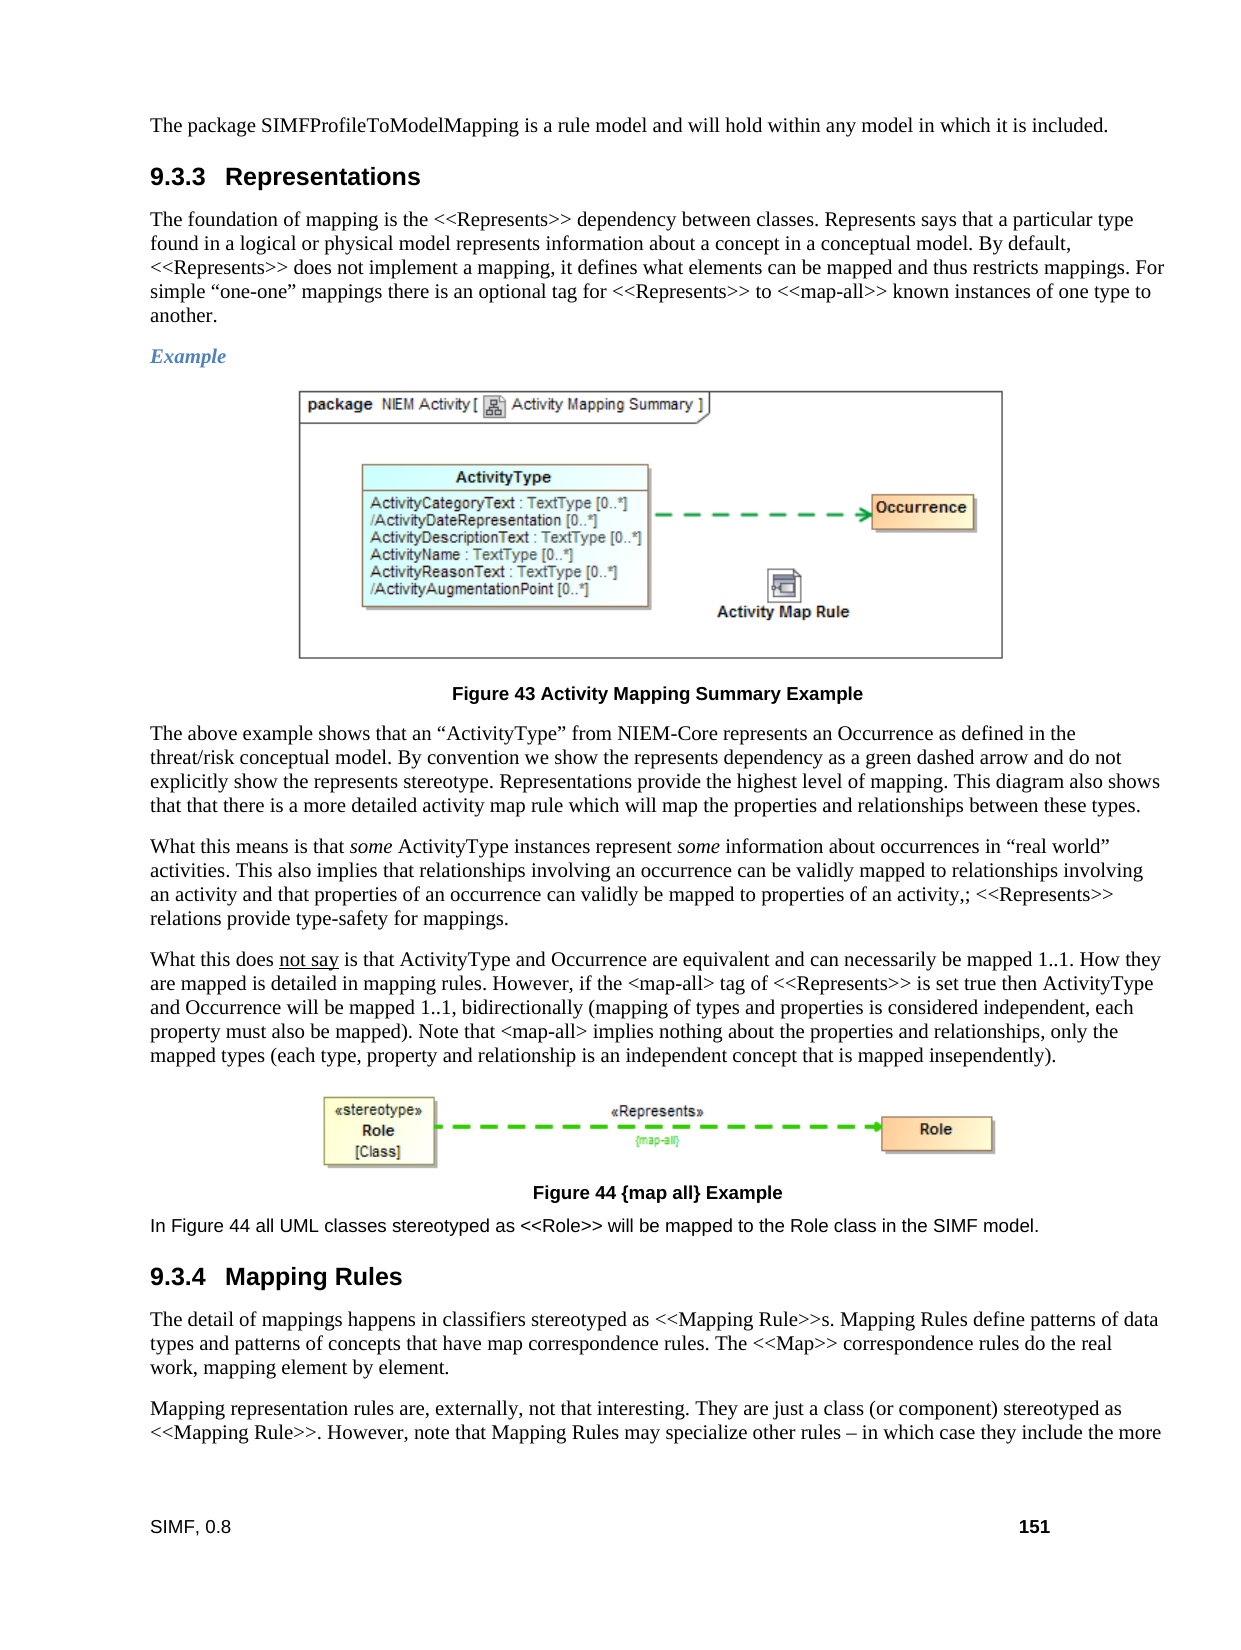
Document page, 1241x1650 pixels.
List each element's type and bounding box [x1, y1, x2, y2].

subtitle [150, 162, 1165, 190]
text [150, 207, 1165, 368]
picture [292, 384, 1023, 679]
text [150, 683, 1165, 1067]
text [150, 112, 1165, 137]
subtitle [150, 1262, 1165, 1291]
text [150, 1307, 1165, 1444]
picture [310, 1083, 1005, 1178]
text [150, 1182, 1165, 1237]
